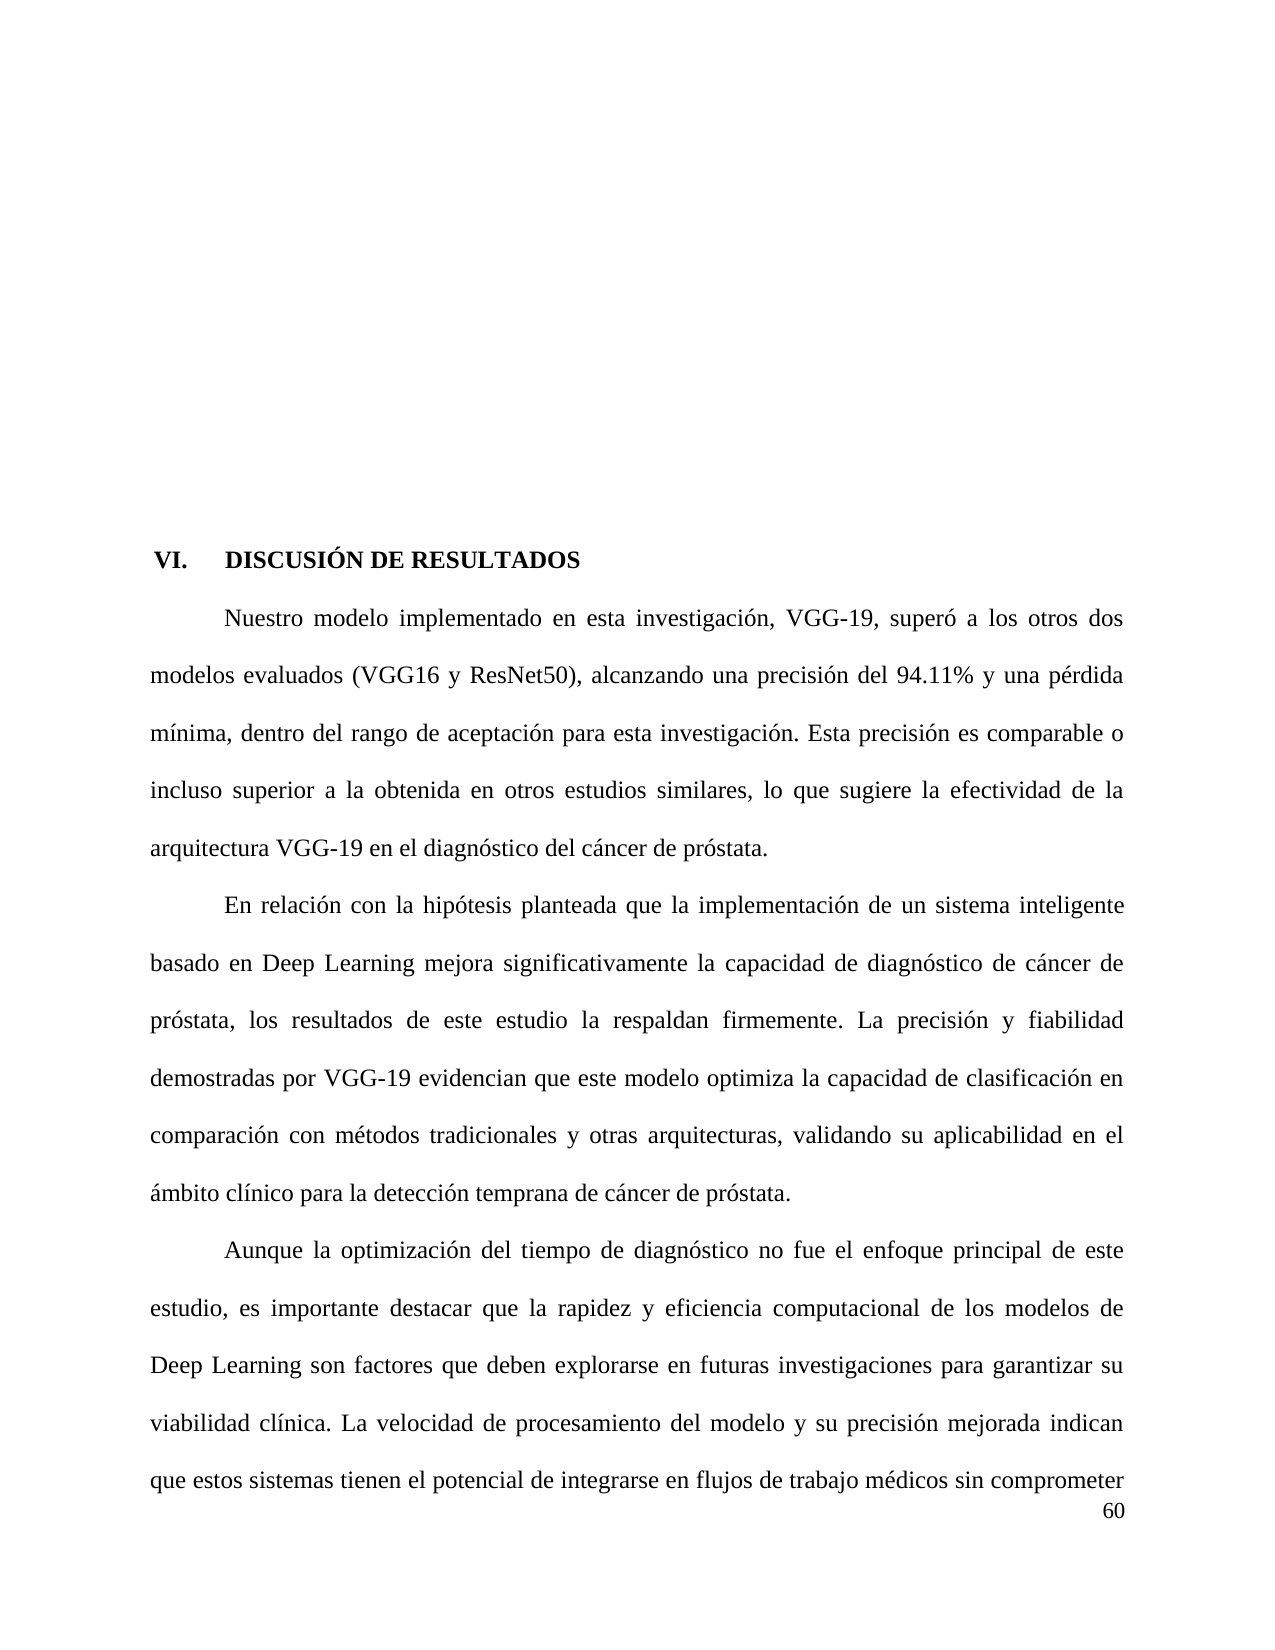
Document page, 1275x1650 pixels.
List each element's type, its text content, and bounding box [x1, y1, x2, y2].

subtitle DISCUSIÓN DE RESULTADOS [187, 545, 1125, 574]
text Nuestro modelo implementado en esta investigación, VGG-19, superó a los otros dos modelos evaluados (VGG16 y ResNet50), alcanzando una precisión del 94.11% y una pérdida mínima, dentro del rango de aceptación para esta investigación. Esta precisión es comparable o incluso superior a la obtenida en otros estudios similares, lo que sugiere la efectividad de la arquitectura VGG-19 en el diagnóstico del cáncer de próstata. [150, 603, 1125, 862]
text En relación con la hipótesis planteada que la implementación de un sistema inteligente basado en Deep Learning mejora significativamente la capacidad de diagnóstico de cáncer de próstata, los resultados de este estudio la respaldan firmemente. La precisión y fiabilidad demostradas por VGG-19 evidencian que este modelo optimiza la capacidad de clasificación en comparación con métodos tradicionales y otras arquitecturas, validando su aplicabilidad en el ámbito clínico para la detección temprana de cáncer de próstata. [150, 890, 1125, 1207]
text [150, 1235, 1125, 1494]
